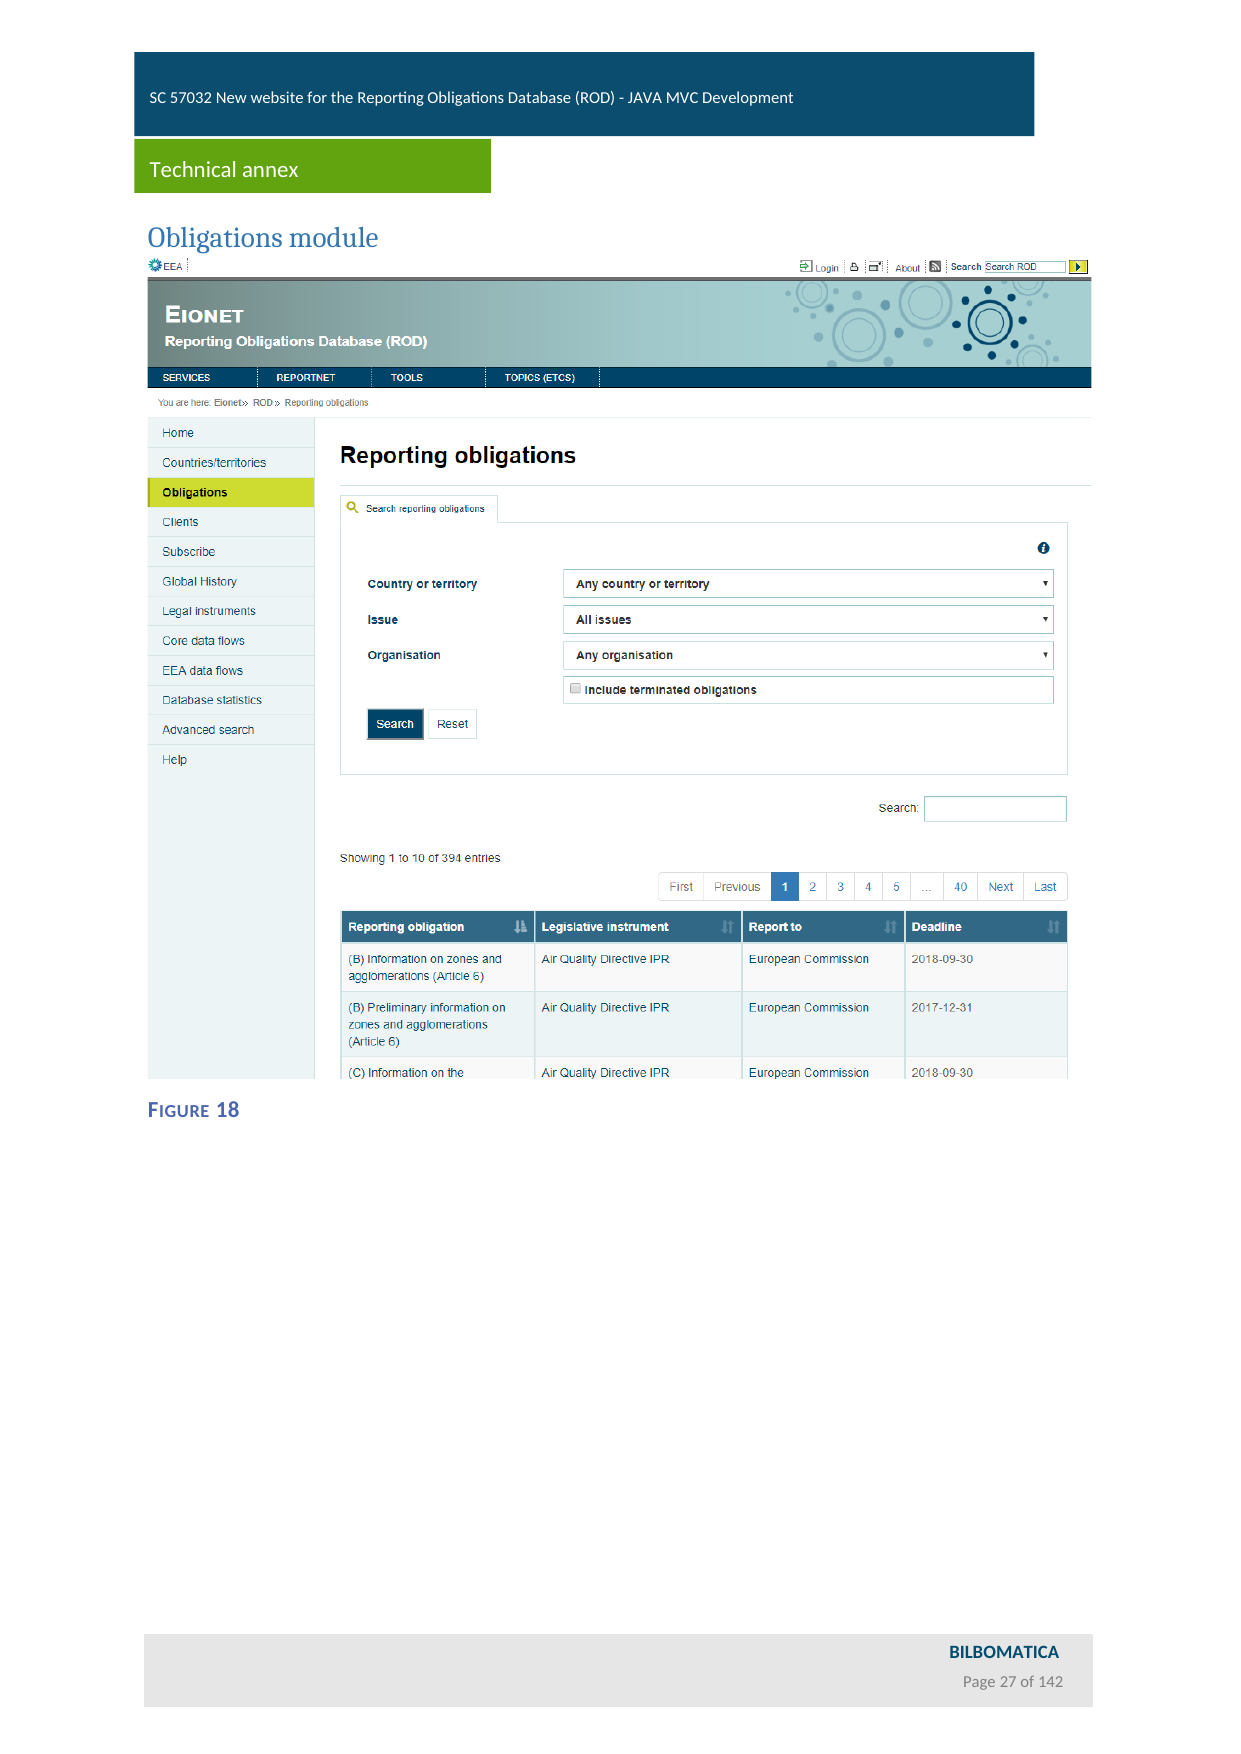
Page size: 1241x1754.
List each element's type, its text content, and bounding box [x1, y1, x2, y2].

text Figure 18 [148, 1095, 1093, 1123]
picture [147, 255, 1092, 1079]
subtitle Obligations module [148, 222, 1093, 255]
